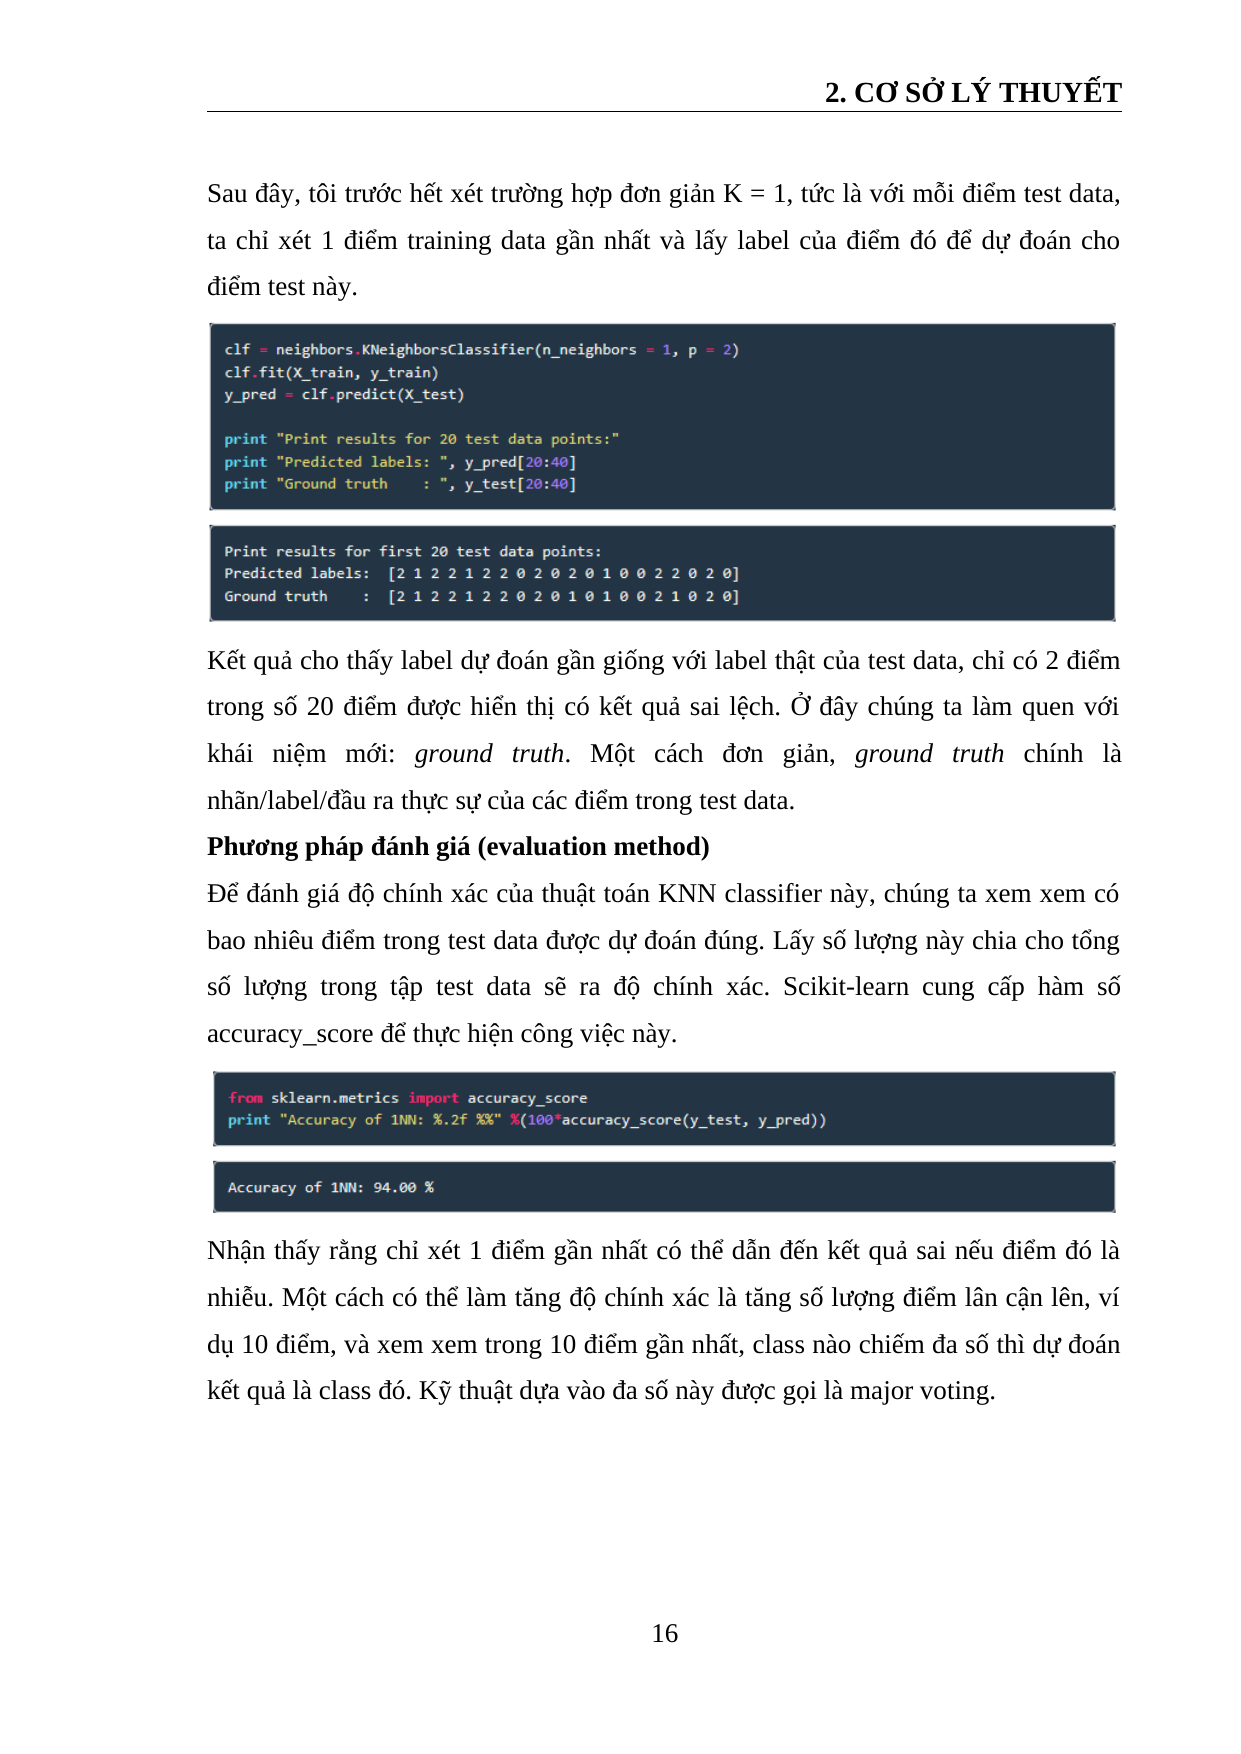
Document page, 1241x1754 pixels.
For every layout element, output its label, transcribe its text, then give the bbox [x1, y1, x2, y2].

picture [206, 317, 1123, 629]
text Phương pháp đánh giá (evaluation method) [207, 831, 1122, 862]
text Kết quả cho thấy label dự đoán gần giống với label thật của test data, chỉ có 2 điểm trong số 20 điểm được hiển thị có kết quả sai lệch. Ở đây chúng ta làm quen với khái niệm mới: ground truth. Một cách đơn giản, ground truth chính là nhãn/label/đầu ra thực sự của các điểm trong test data. [207, 644, 1122, 815]
picture [206, 1063, 1123, 1219]
text Sau đây, tôi trước hết xét trường hợp đơn giản K = 1, tức là với mỗi điểm test data, ta chỉ xét 1 điểm training data gần nhất và lấy label của điểm đó để dự đoán cho điểm test này. [207, 177, 1122, 302]
text Để đánh giá độ chính xác của thuật toán KNN classifier này, chúng ta xem xem có bao nhiêu điểm trong test data được dự đoán đúng. Lấy số lượng này chia cho tổng số lượng trong tập test data sẽ ra độ chính xác. Scikit-learn cung cấp hàm số accuracy_score để thực hiện công việc này. [207, 877, 1122, 1048]
text Nhận thấy rằng chỉ xét 1 điểm gần nhất có thể dẫn đến kết quả sai nếu điểm đó là nhiễu. Một cách có thể làm tăng độ chính xác là tăng số lượng điểm lân cận lên, ví dụ 10 điểm, và xem xem trong 10 điểm gần nhất, class nào chiếm đa số thì dự đoán kết quả là class đó. Kỹ thuật dựa vào đa số này được gọi là major voting. [207, 1234, 1122, 1406]
